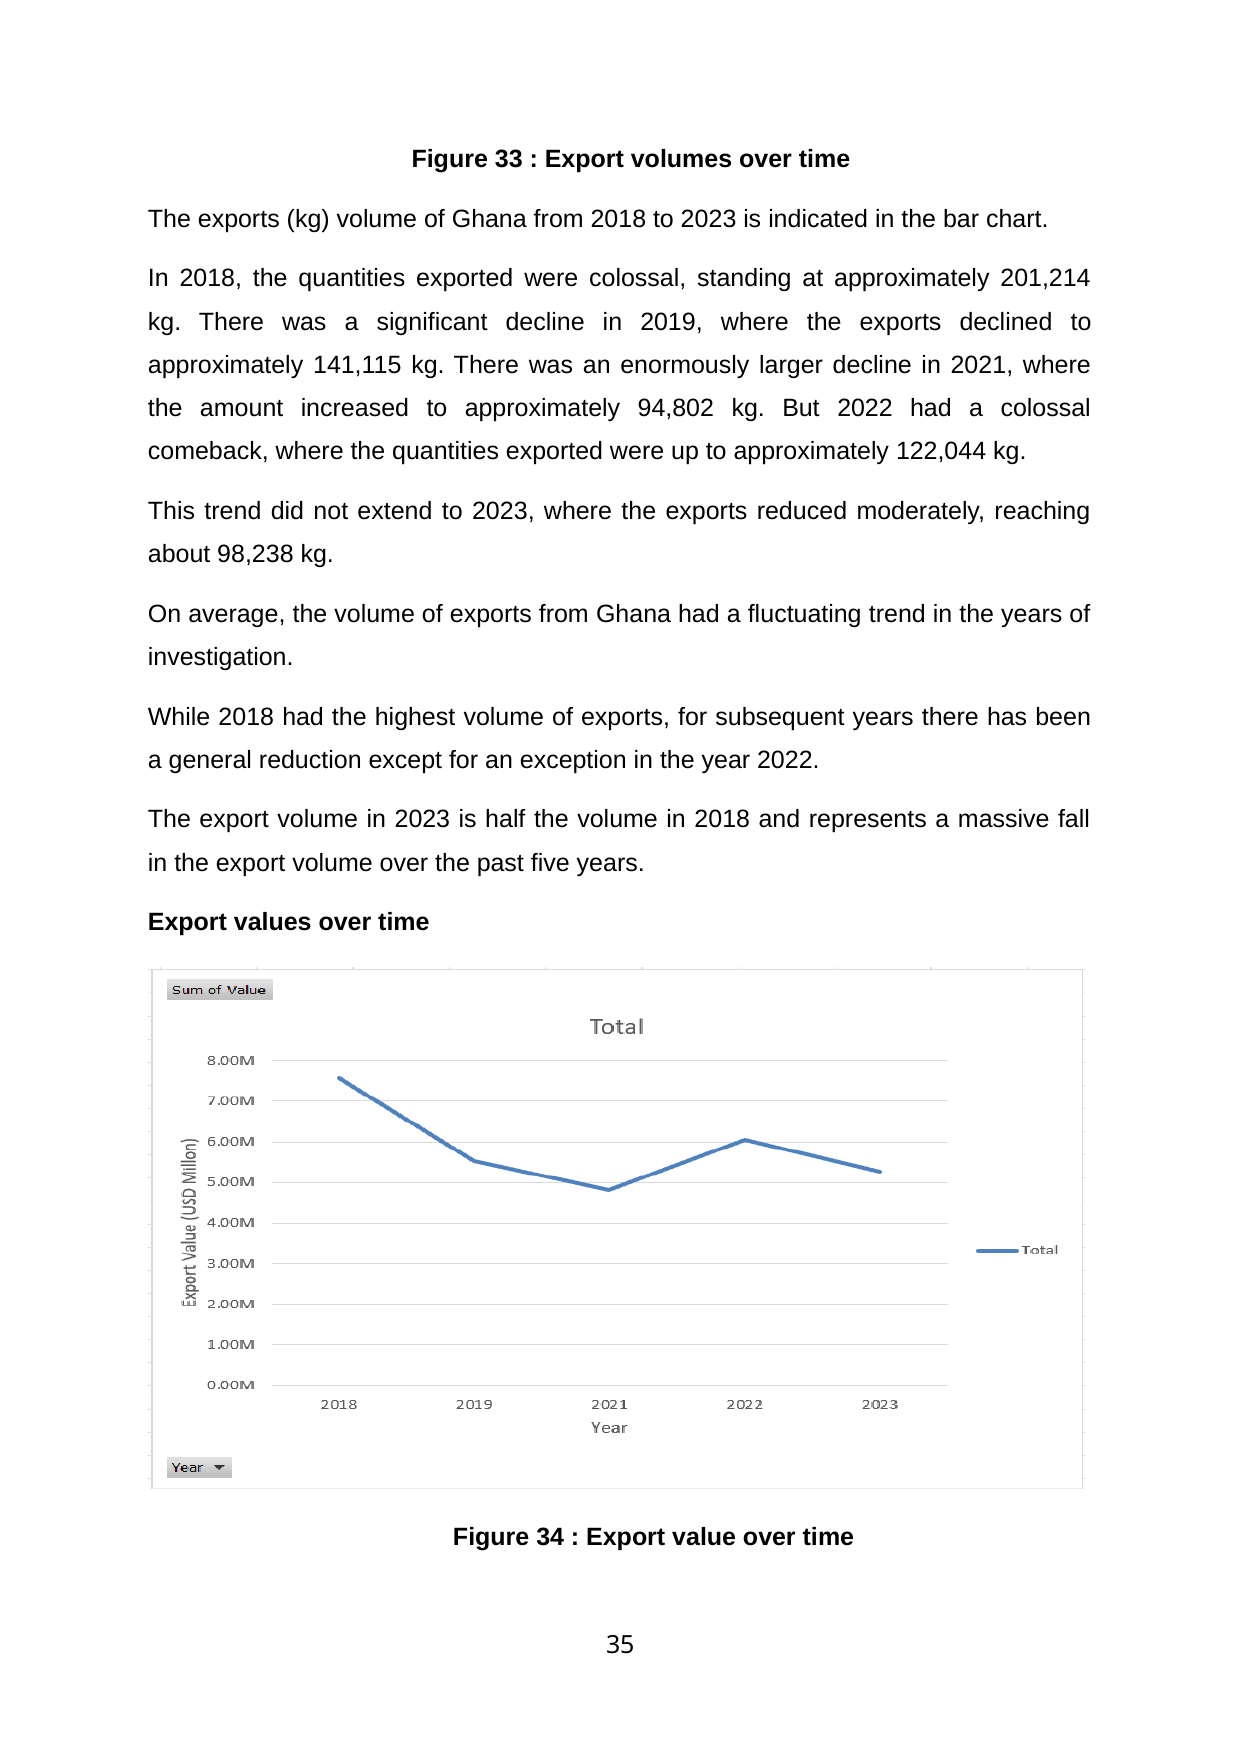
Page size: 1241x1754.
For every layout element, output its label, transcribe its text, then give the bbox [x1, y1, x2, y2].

text Figure 34 : Export value over time [148, 1522, 1093, 1551]
text Figure 33 : Export volumes over time [148, 144, 1093, 172]
text This trend did not extend to 2023, where the exports reduced moderately, reaching about 98,238 kg. [148, 496, 1093, 567]
text While 2018 had the highest volume of exports, for subsequent years there has been a general reduction except for an exception in the year 2022. [148, 701, 1093, 773]
text Export values over time [148, 907, 1093, 936]
text The export volume in 2023 is half the volume in 2018 and represents a massive fall in the export volume over the past five years. [148, 804, 1093, 876]
text On average, the volume of exports from Ghana had a fluctuating trend in the years of investigation. [148, 598, 1093, 670]
picture [147, 967, 1085, 1489]
text The exports (kg) volume of Ghana from 2018 to 2023 is indicated in the bar chart. [148, 203, 1093, 232]
text In 2018, the quantities exported were colossal, standing at approximately 201,214 kg. There was a significant decline in 2019, where the exports declined to approximately 141,115 kg. There was an enormously larger decline in 2021, where the amount increased to approximately 94,802 kg. But 2022 had a colossal comeback, where the quantities exported were up to approximately 122,044 kg. [148, 263, 1093, 464]
